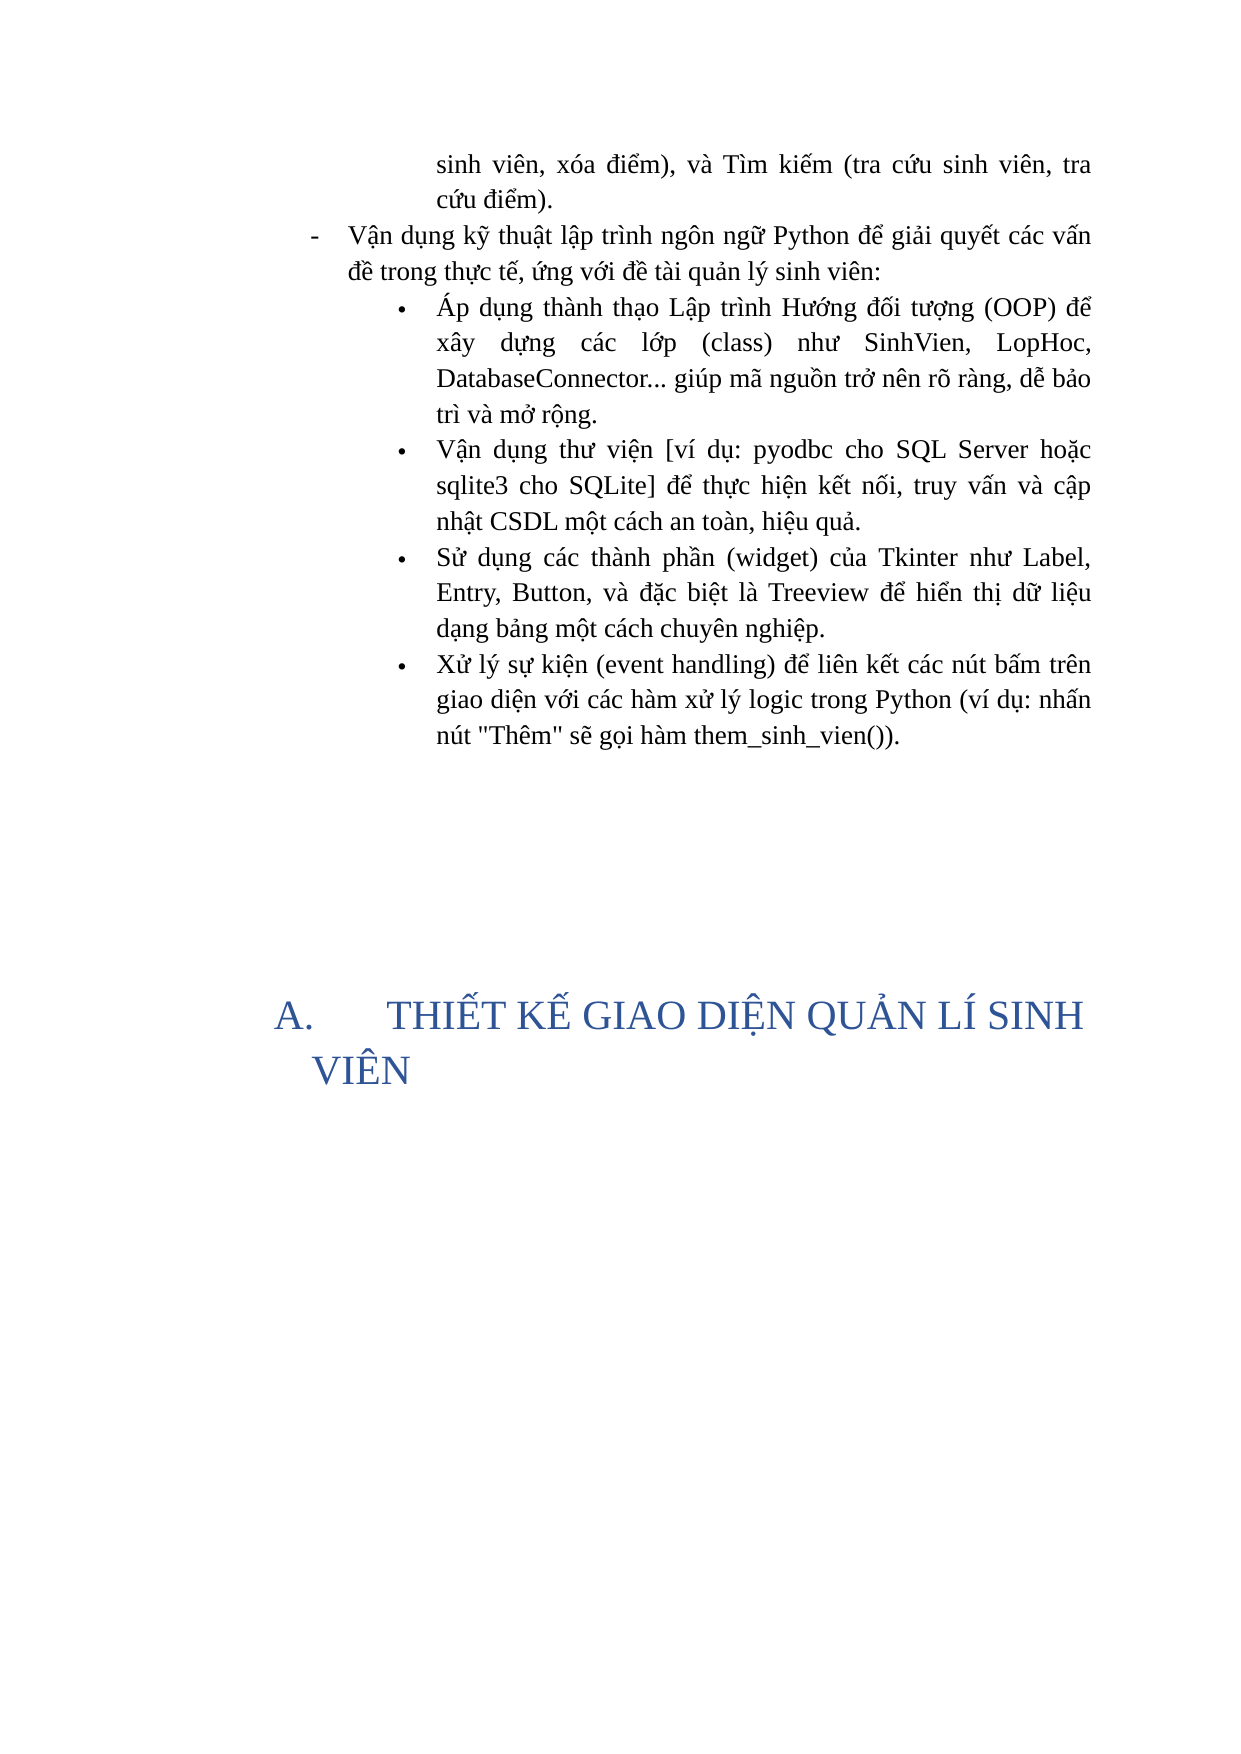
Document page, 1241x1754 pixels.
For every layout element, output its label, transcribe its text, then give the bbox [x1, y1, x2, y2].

list Vận dụng kỹ thuật lập trình ngôn ngữ Python để giải quyết các vấn đề trong thực tế, ứng với đề tài quản lý sinh viên: [310, 219, 1092, 286]
list Vận dụng thư viện [ví dụ: pyodbc cho SQL Server hoặc sqlite3 cho SQLite] để thực hiện kết nối, truy vấn và cập nhật CSDL một cách an toàn, hiệu quả. [399, 433, 1092, 536]
subtitle THIẾT KẾ GIAO DIỆN QUẢN LÍ SINH VIÊN [274, 990, 1092, 1093]
list Xử lý sự kiện (event handling) để liên kết các nút bấm trên giao diện với các hàm xử lý logic trong Python (ví dụ: nhấn nút "Thêm" sẽ gọi hàm them_sinh_vien()). [399, 648, 1092, 751]
list Sử dụng các thành phần (widget) của Tkinter như Label, Entry, Button, và đặc biệt là Treeview để hiển thị dữ liệu dạng bảng một cách chuyên nghiệp. [399, 541, 1092, 643]
list Áp dụng thành thạo Lập trình Hướng đối tượng (OOP) để xây dựng các lớp (class) như SinhVien, LopHoc, DatabaseConnector... giúp mã nguồn trở nên rõ ràng, dễ bảo trì và mở rộng. [399, 291, 1092, 429]
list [399, 148, 1092, 214]
